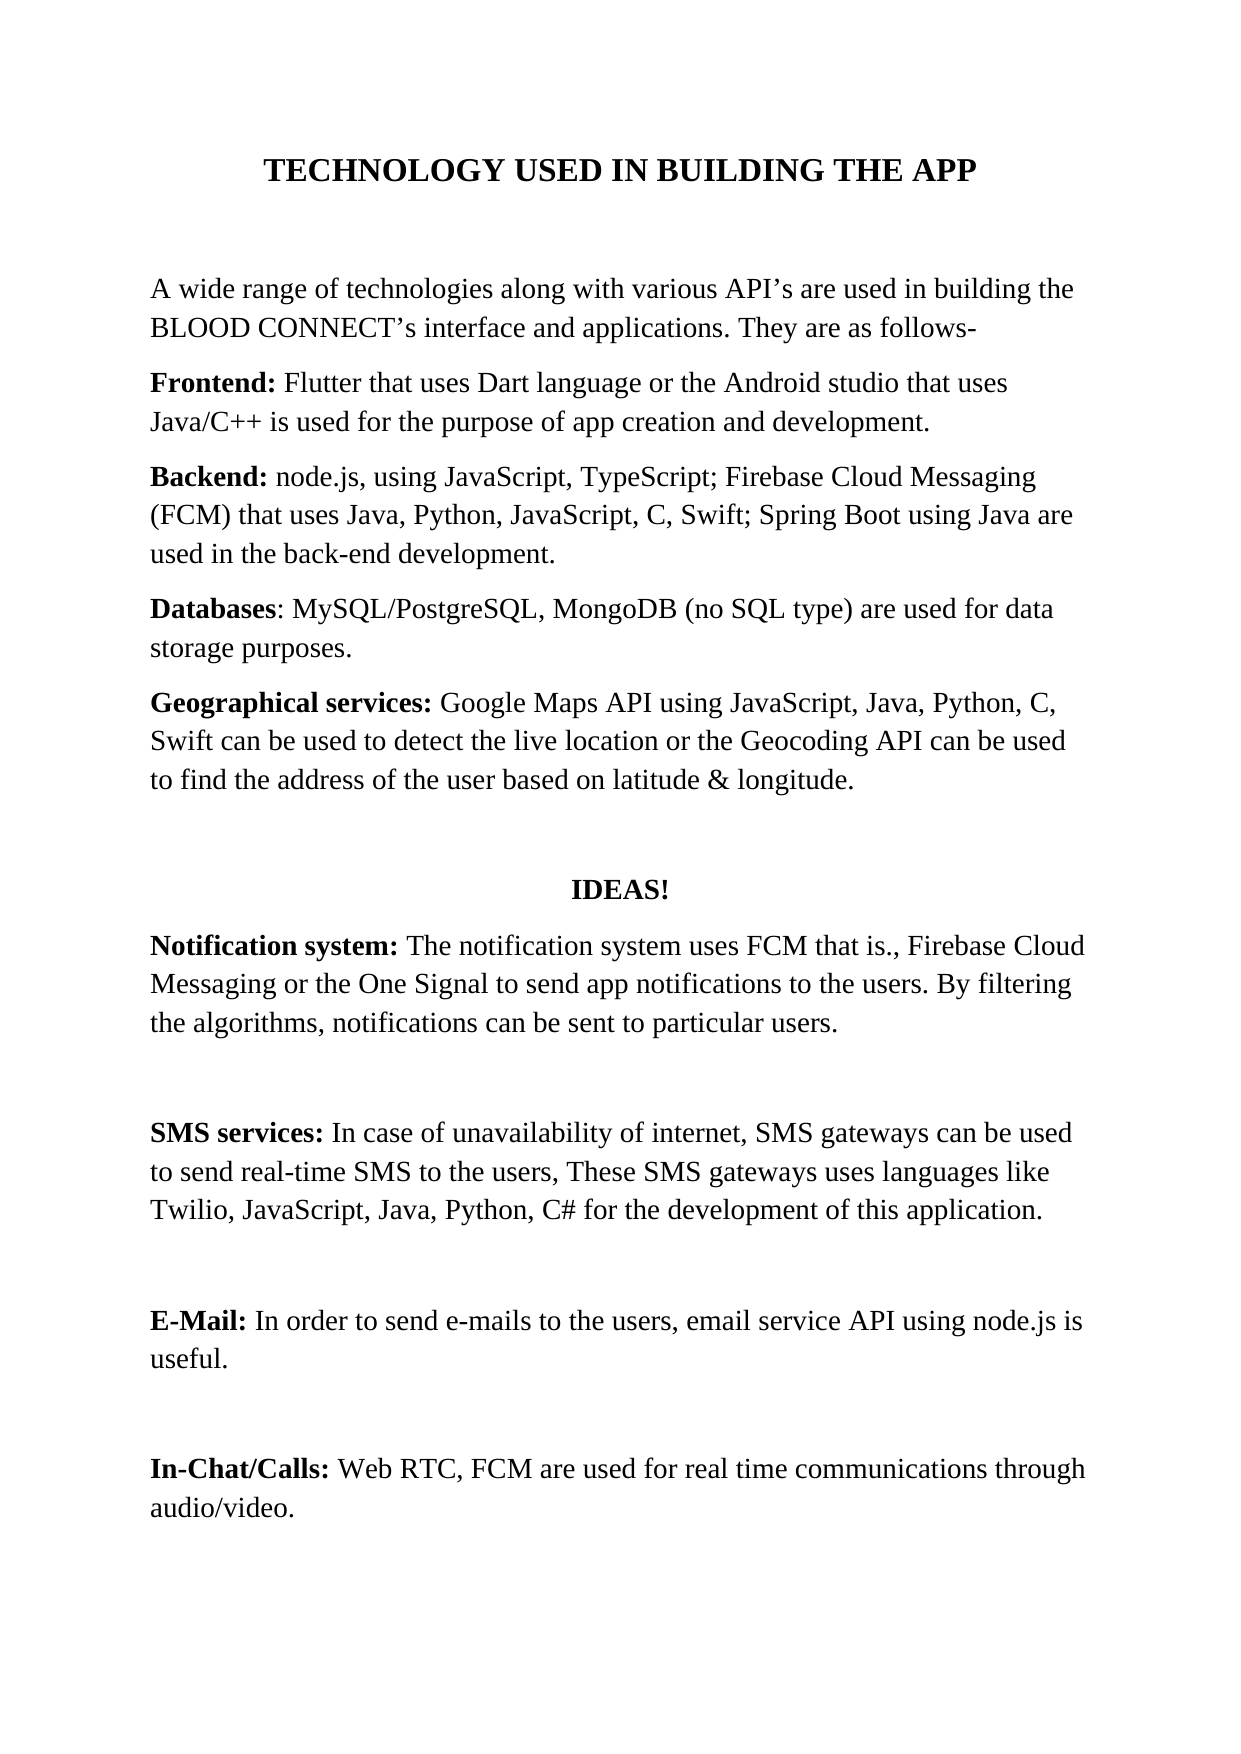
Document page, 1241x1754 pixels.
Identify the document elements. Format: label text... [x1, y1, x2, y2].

text A wide range of technologies along with various API’s are used in building the BLOOD CONNECT’s interface and applications. They are as follows- [150, 271, 1090, 343]
text Frontend: Flutter that uses Dart language or the Android studio that uses Java/C++ is used for the purpose of app creation and development. [150, 365, 1090, 437]
text E-Mail: In order to send e-mails to the users, email service API using node.js is useful. [150, 1303, 1090, 1375]
text SMS services: In case of unavailability of internet, SMS gateways can be used to send real-time SMS to the users, These SMS gateways uses languages like Twilio, JavaScript, Java, Python, C# for the development of this application. [150, 1115, 1090, 1226]
text TECHNOLOGY USED IN BUILDING THE APP [150, 150, 1090, 188]
text Databases: MySQL/PostgreSQL, MongoDB (no SQL type) are used for data storage purposes. [150, 591, 1090, 663]
text In-Chat/Calls: Web RTC, FCM are used for real time communications through audio/video. [150, 1452, 1090, 1524]
text Backend: node.js, using JavaScript, TypeScript; Firebase Cloud Messaging (FCM) that uses Java, Python, JavaScript, C, Swift; Spring Boot using Java are used in the back-end development. [150, 459, 1090, 569]
text Geographical services: Google Maps API using JavaScript, Java, Python, C, Swift can be used to detect the live location or the Geocoding API can be used to find the address of the user based on latitude & longitude. [150, 685, 1090, 796]
text Notification system: The notification system uses FCM that is., Firebase Cloud Messaging or the One Signal to send app notifications to the users. By filtering the algorithms, notifications can be sent to particular users. [150, 928, 1090, 1038]
text IDEAS! [150, 872, 1090, 906]
